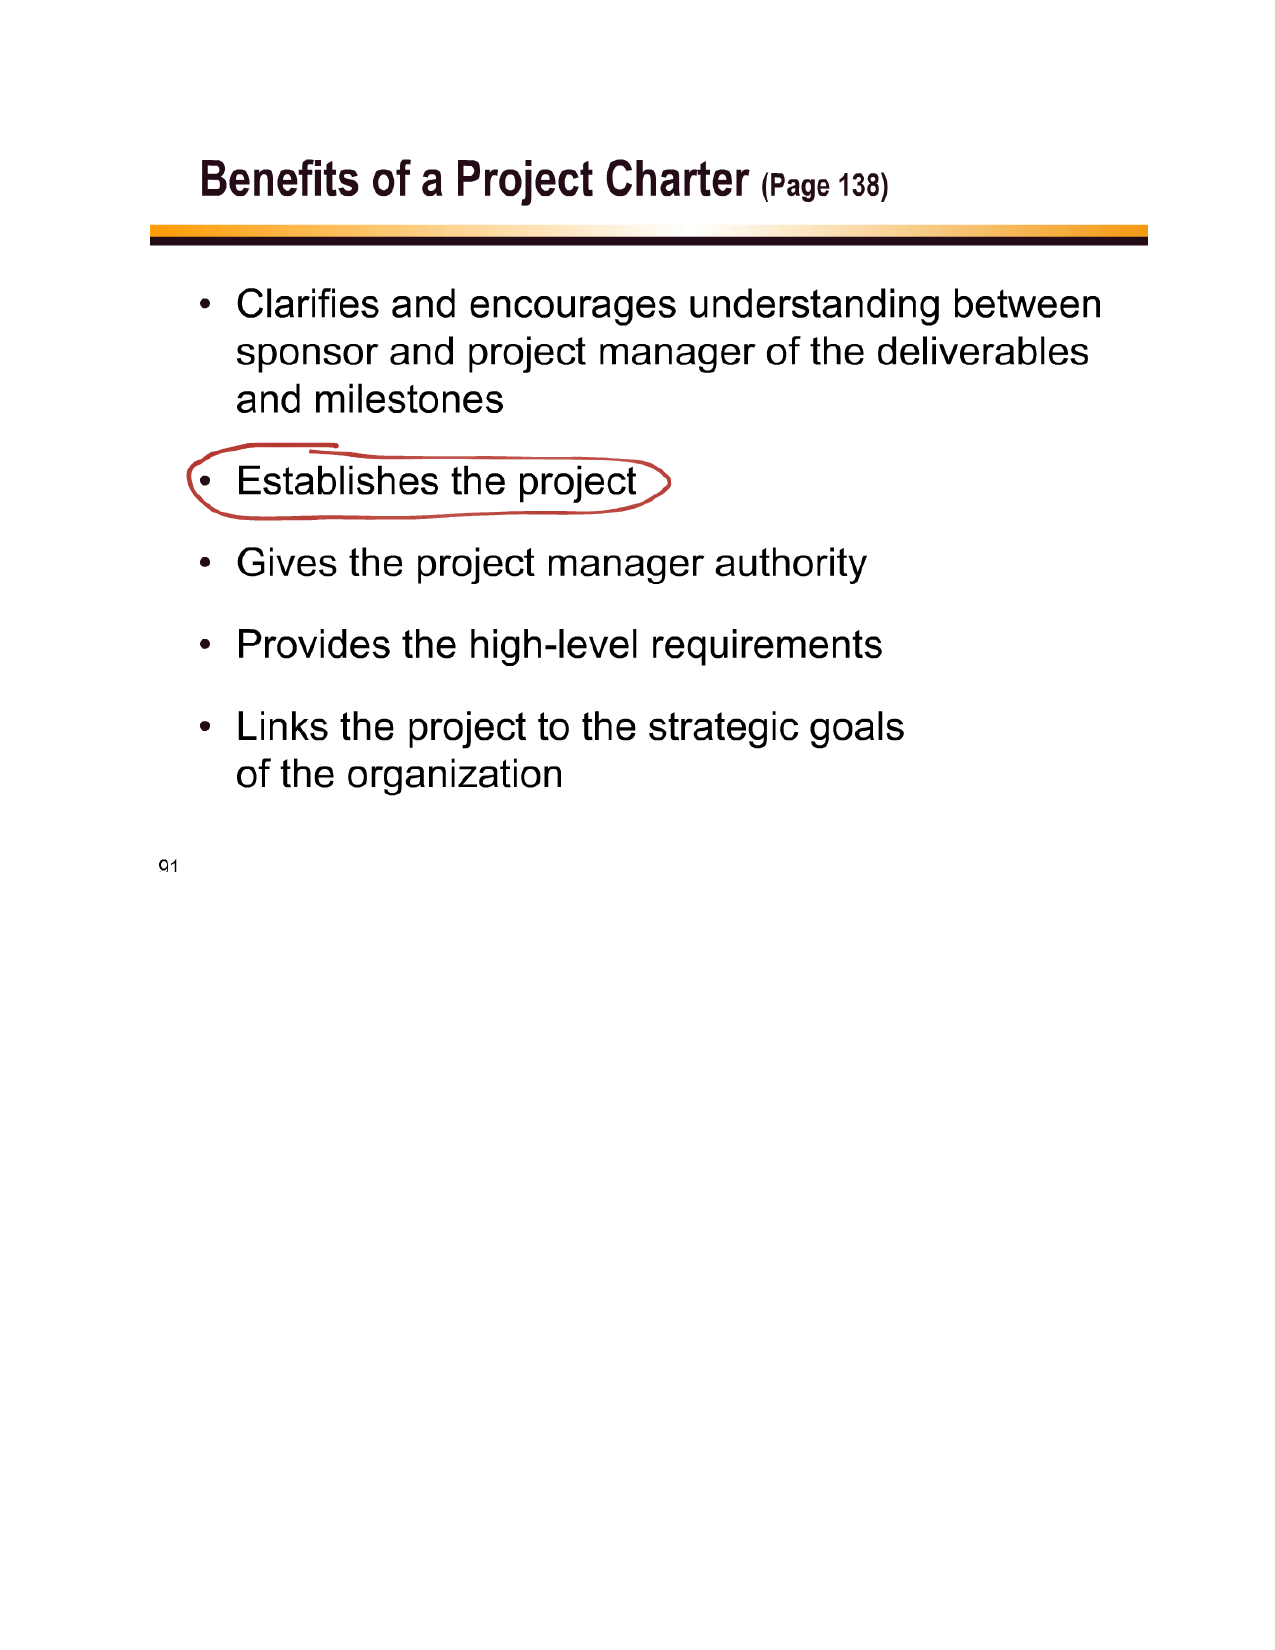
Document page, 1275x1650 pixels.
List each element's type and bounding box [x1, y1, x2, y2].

picture [150, 118, 1148, 872]
